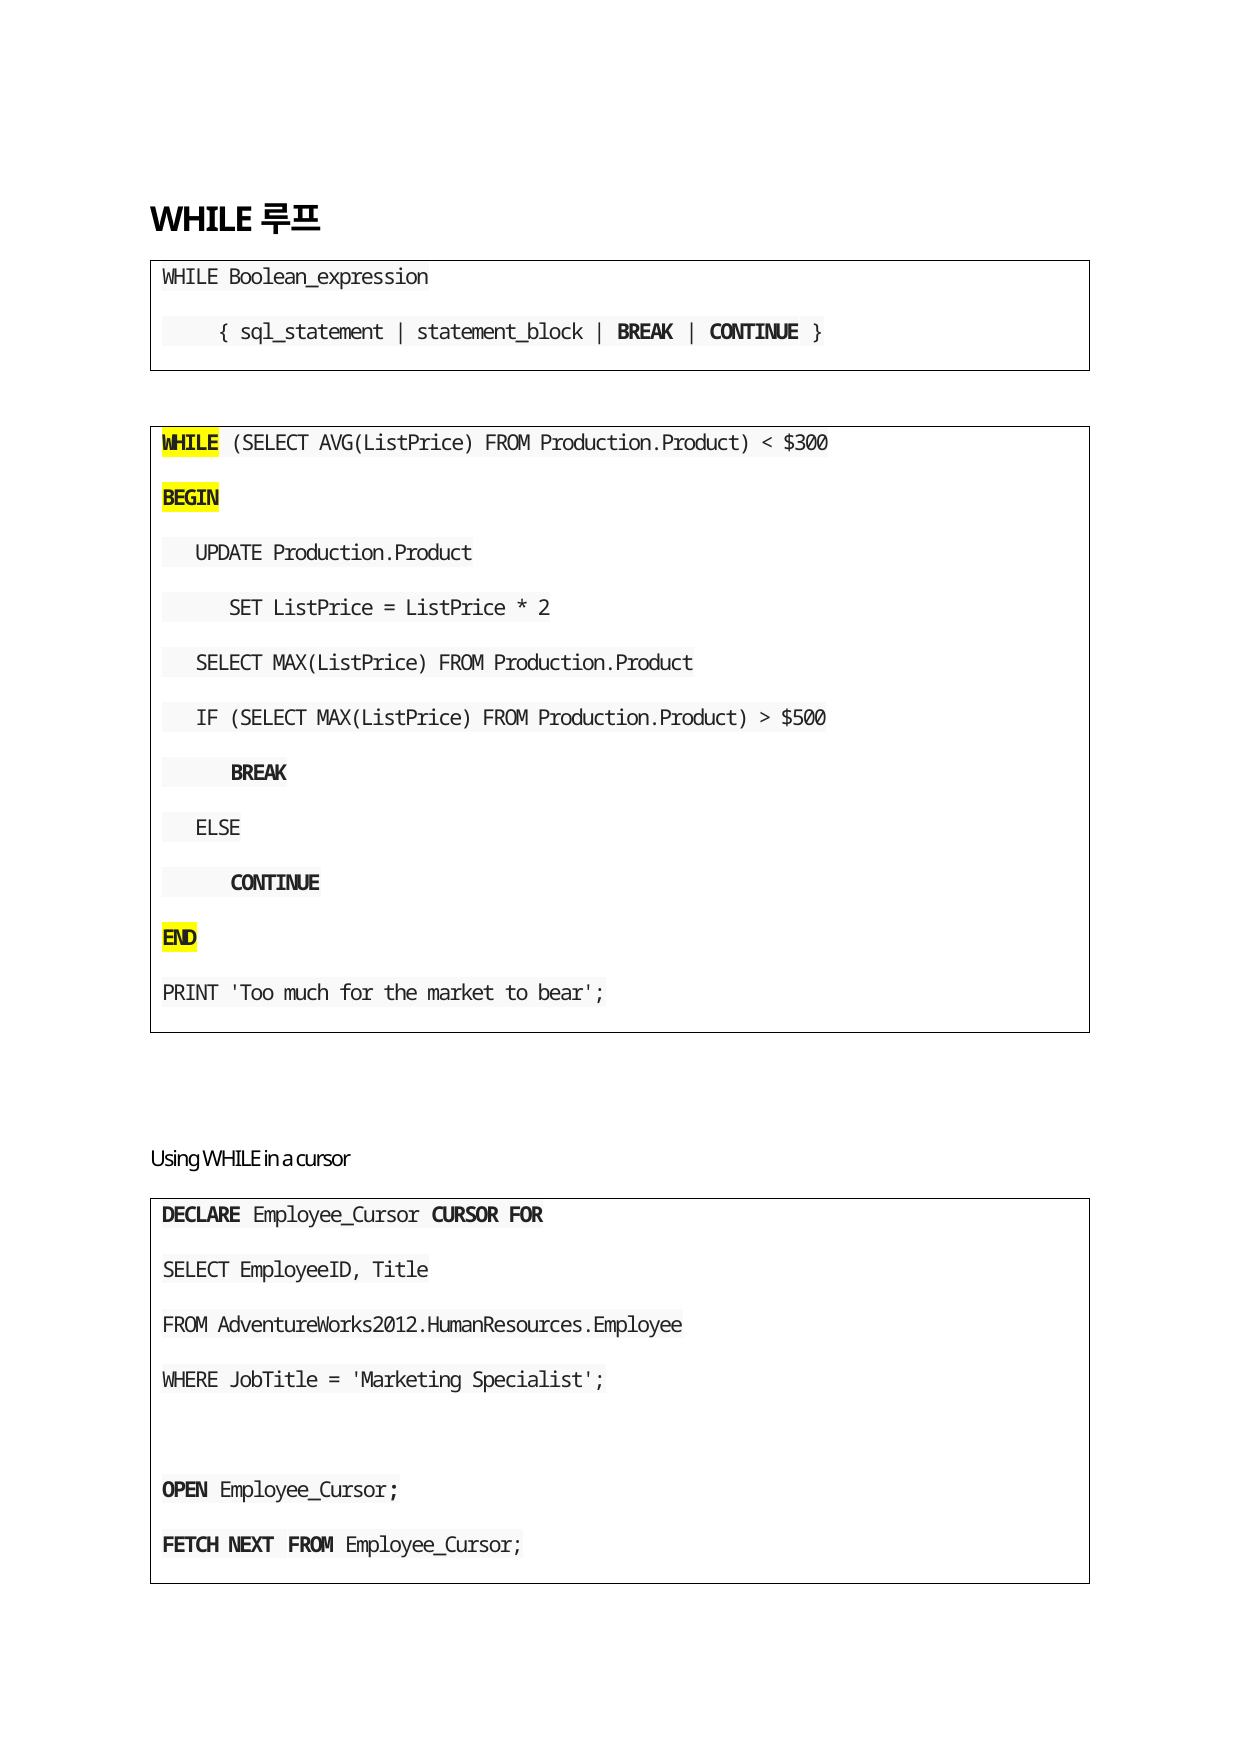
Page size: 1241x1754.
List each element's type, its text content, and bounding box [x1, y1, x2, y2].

text Using WHILE in a cursor [150, 1143, 1090, 1172]
table_header WHILE Boolean_expression { sql_statement | statement_block | BREAK | CONTINUE } [151, 261, 1089, 370]
text WHILE 루프 [150, 192, 1090, 242]
table_header WHILE (SELECT AVG(ListPrice) FROM Production.Product) < $300 BEGIN UPDATE Production.Product SET ListPrice = ListPrice * 2 SELECT MAX(ListPrice) FROM Production.Product IF (SELECT MAX(ListPrice) FROM Production.Product) > $500 BREAK ELSE CONTINUE END PRINT 'Too much for the market to bear'; [151, 427, 1089, 1032]
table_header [151, 1199, 1089, 1583]
